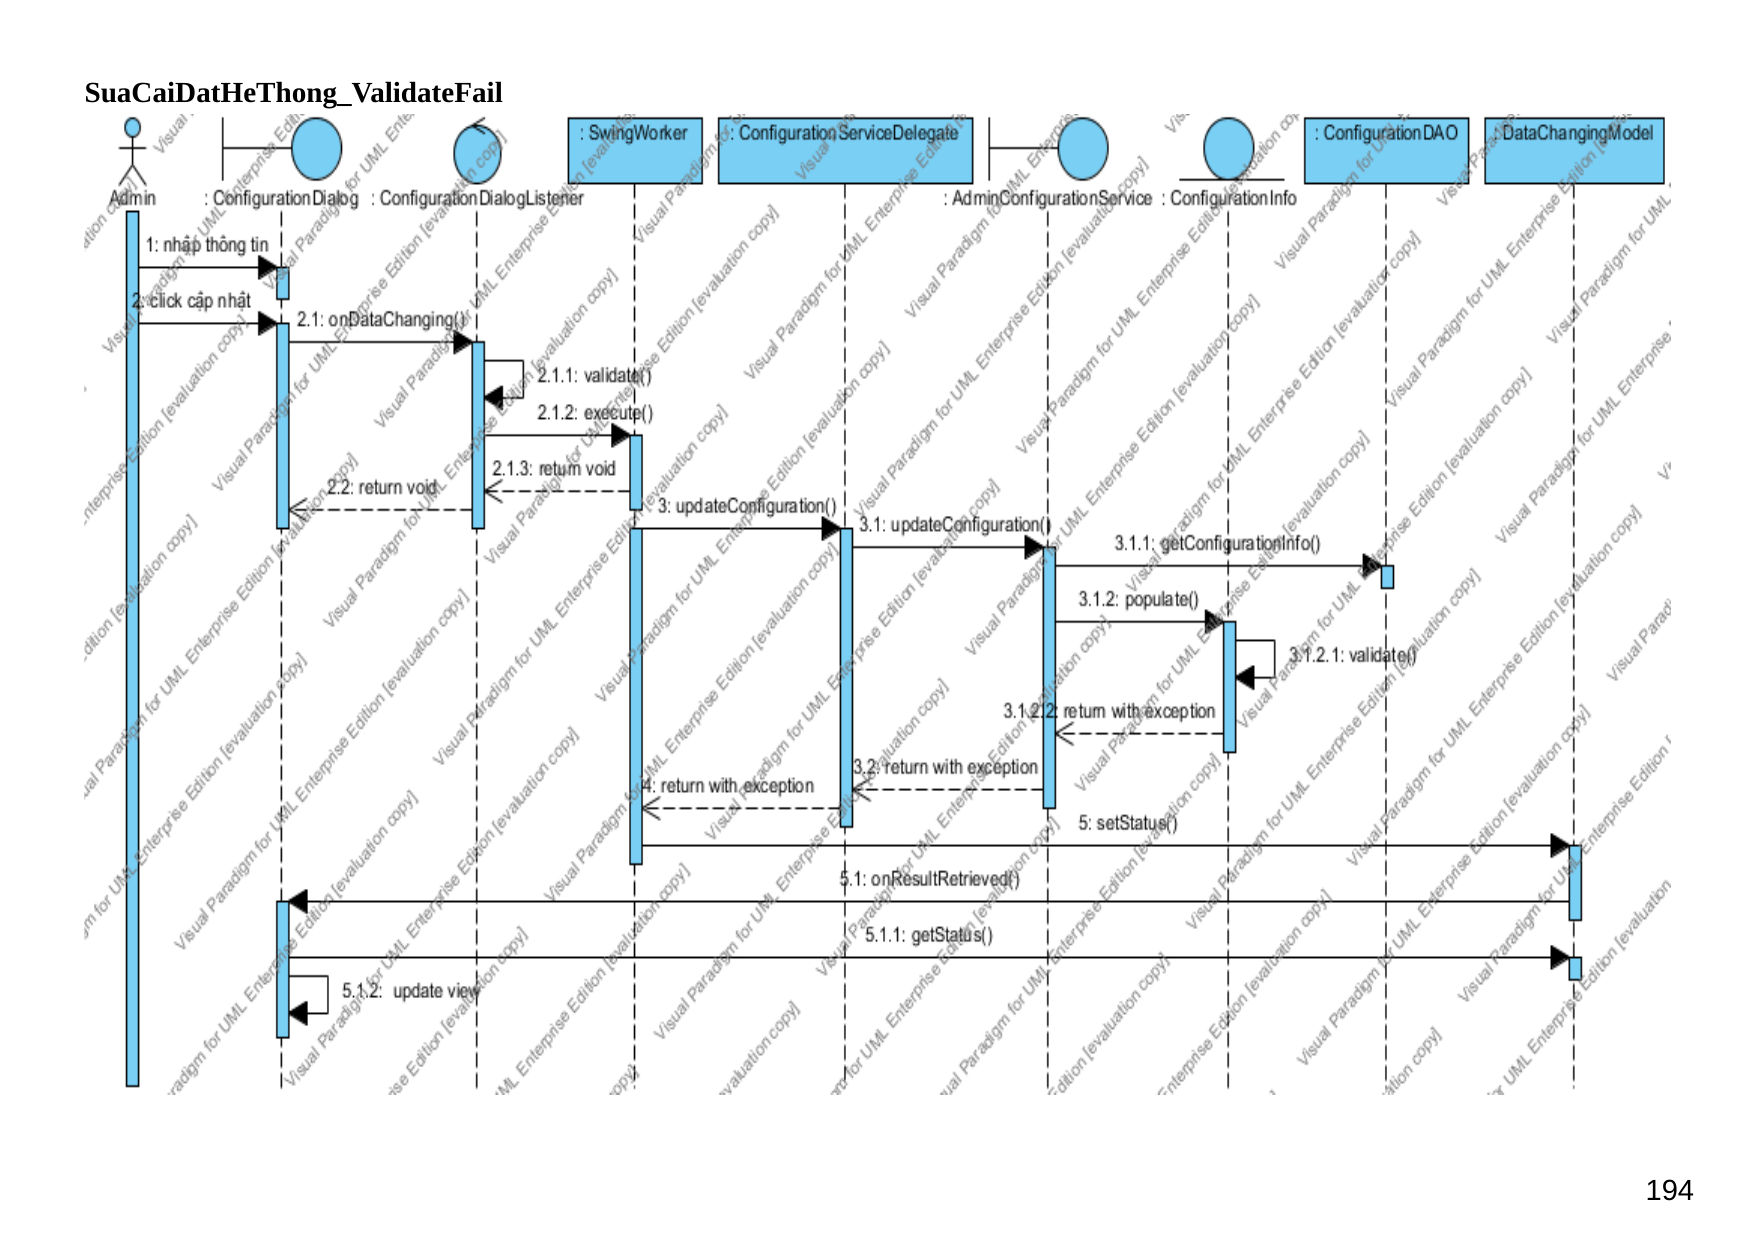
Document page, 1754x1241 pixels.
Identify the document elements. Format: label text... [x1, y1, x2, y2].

picture [84, 114, 1671, 1095]
subtitle SuaCaiDatHeThong_ValidateFail [84, 75, 1694, 108]
